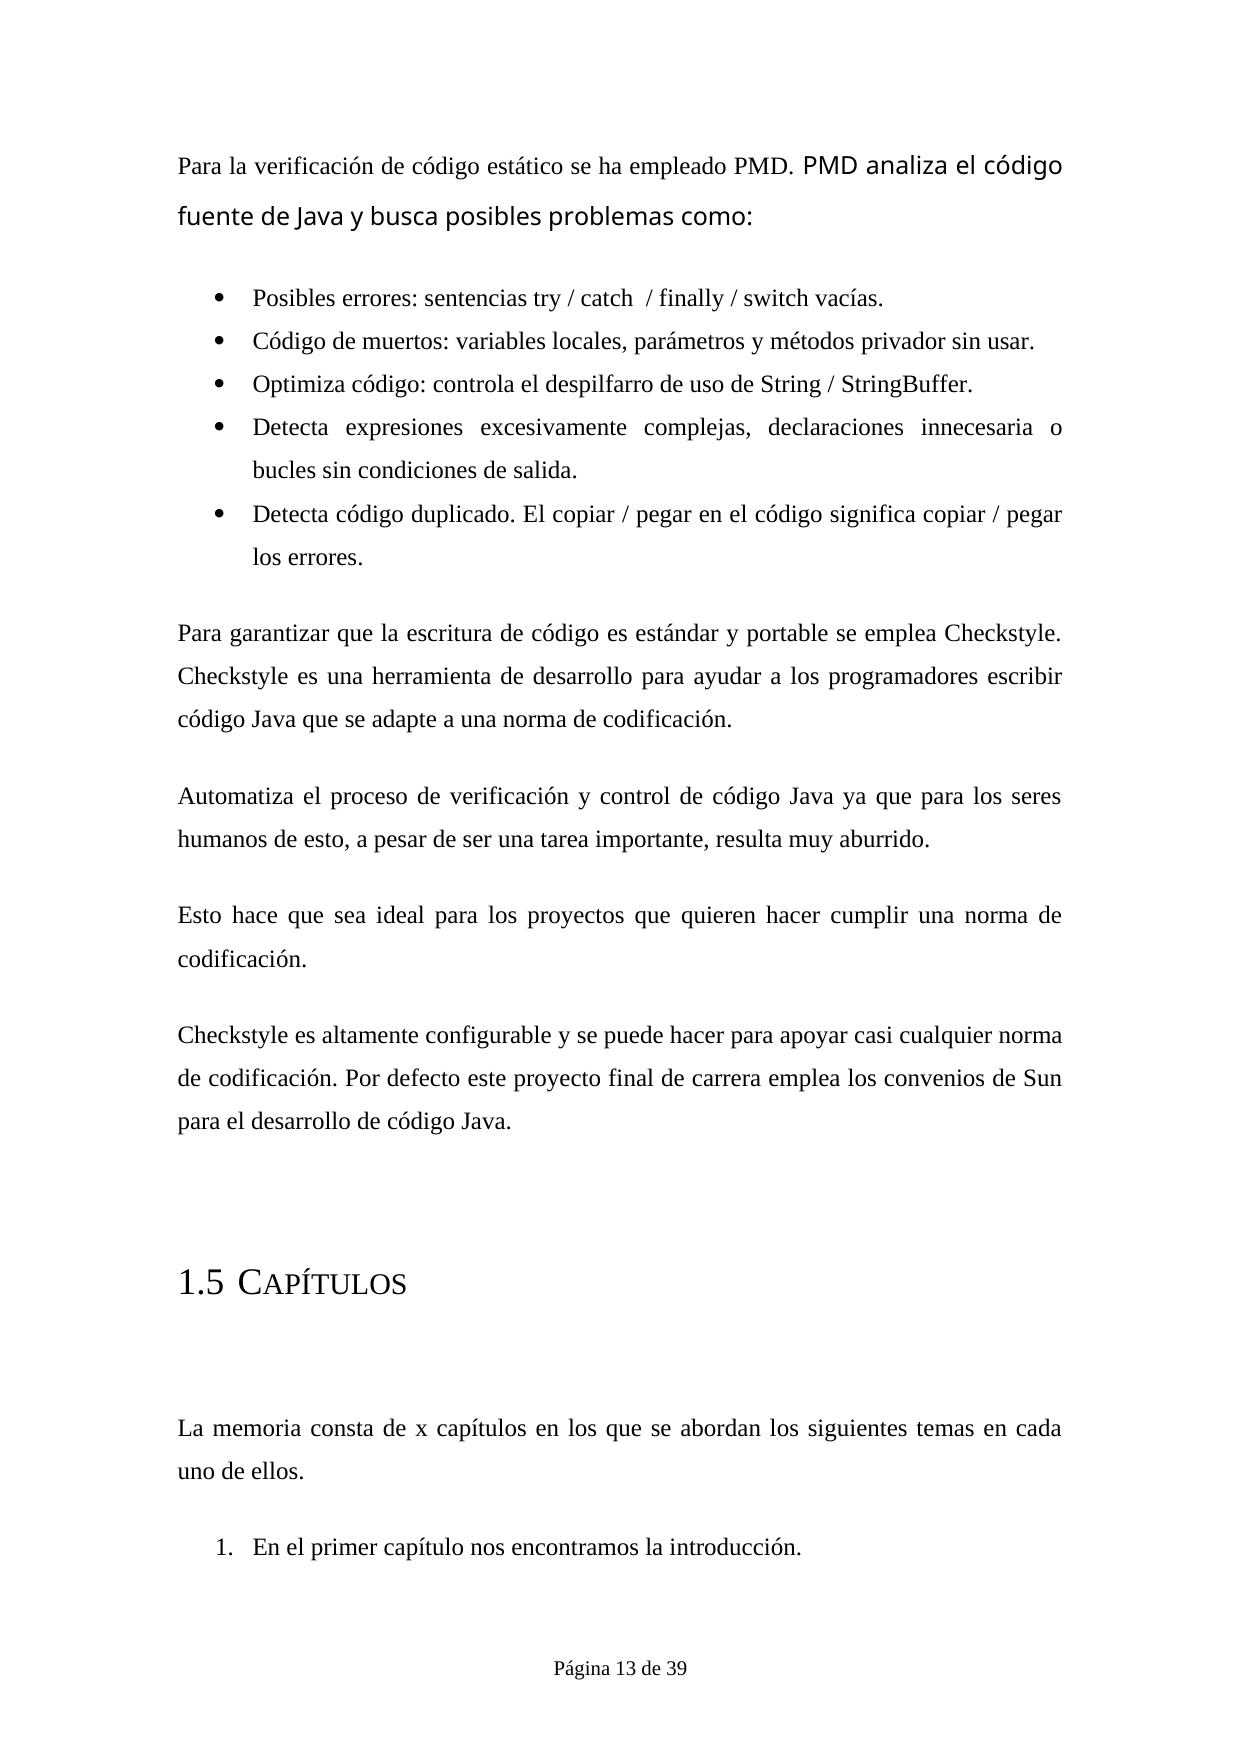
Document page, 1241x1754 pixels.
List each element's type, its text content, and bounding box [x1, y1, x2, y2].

list Código de muertos: variables locales, parámetros y métodos privador sin usar. [215, 326, 1063, 355]
list Posibles errores: sentencias try / catch / finally / switch vacías. [215, 283, 1063, 312]
list Detecta expresiones excesivamente complejas, declaraciones innecesaria o bucles sin condiciones de salida. [215, 412, 1063, 484]
list En el primer capítulo nos encontramos la introducción. [215, 1532, 1063, 1561]
text Para garantizar que la escritura de código es estándar y portable se emplea Checkstyle. Checkstyle es una herramienta de desarrollo para ayudar a los programadores escribir código Java que se adapte a una norma de codificación. [177, 618, 1063, 733]
text Automatiza el proceso de verificación y control de código Java ya que para los seres humanos de esto, a pesar de ser una tarea importante, resulta muy aburrido. [177, 781, 1063, 853]
text Esto hace que sea ideal para los proyectos que quieren hacer cumplir una norma de codificación. [177, 901, 1063, 972]
text Para la verificación de código estático se ha empleado PMD. PMD analiza el código fuente de Java y busca posibles problemas como: [177, 148, 1063, 233]
subtitle Capítulos [177, 1259, 1063, 1302]
list Detecta código duplicado. El copiar / pegar en el código significa copiar / pegar los errores. [215, 499, 1063, 571]
text La memoria consta de x capítulos en los que se abordan los siguientes temas en cada uno de ellos. [177, 1413, 1063, 1485]
text Checkstyle es altamente configurable y se puede hacer para apoyar casi cualquier norma de codificación. Por defecto este proyecto final de carrera emplea los convenios de Sun para el desarrollo de código Java. [177, 1020, 1063, 1135]
list Optimiza código: controla el despilfarro de uso de String / StringBuffer. [215, 369, 1063, 398]
